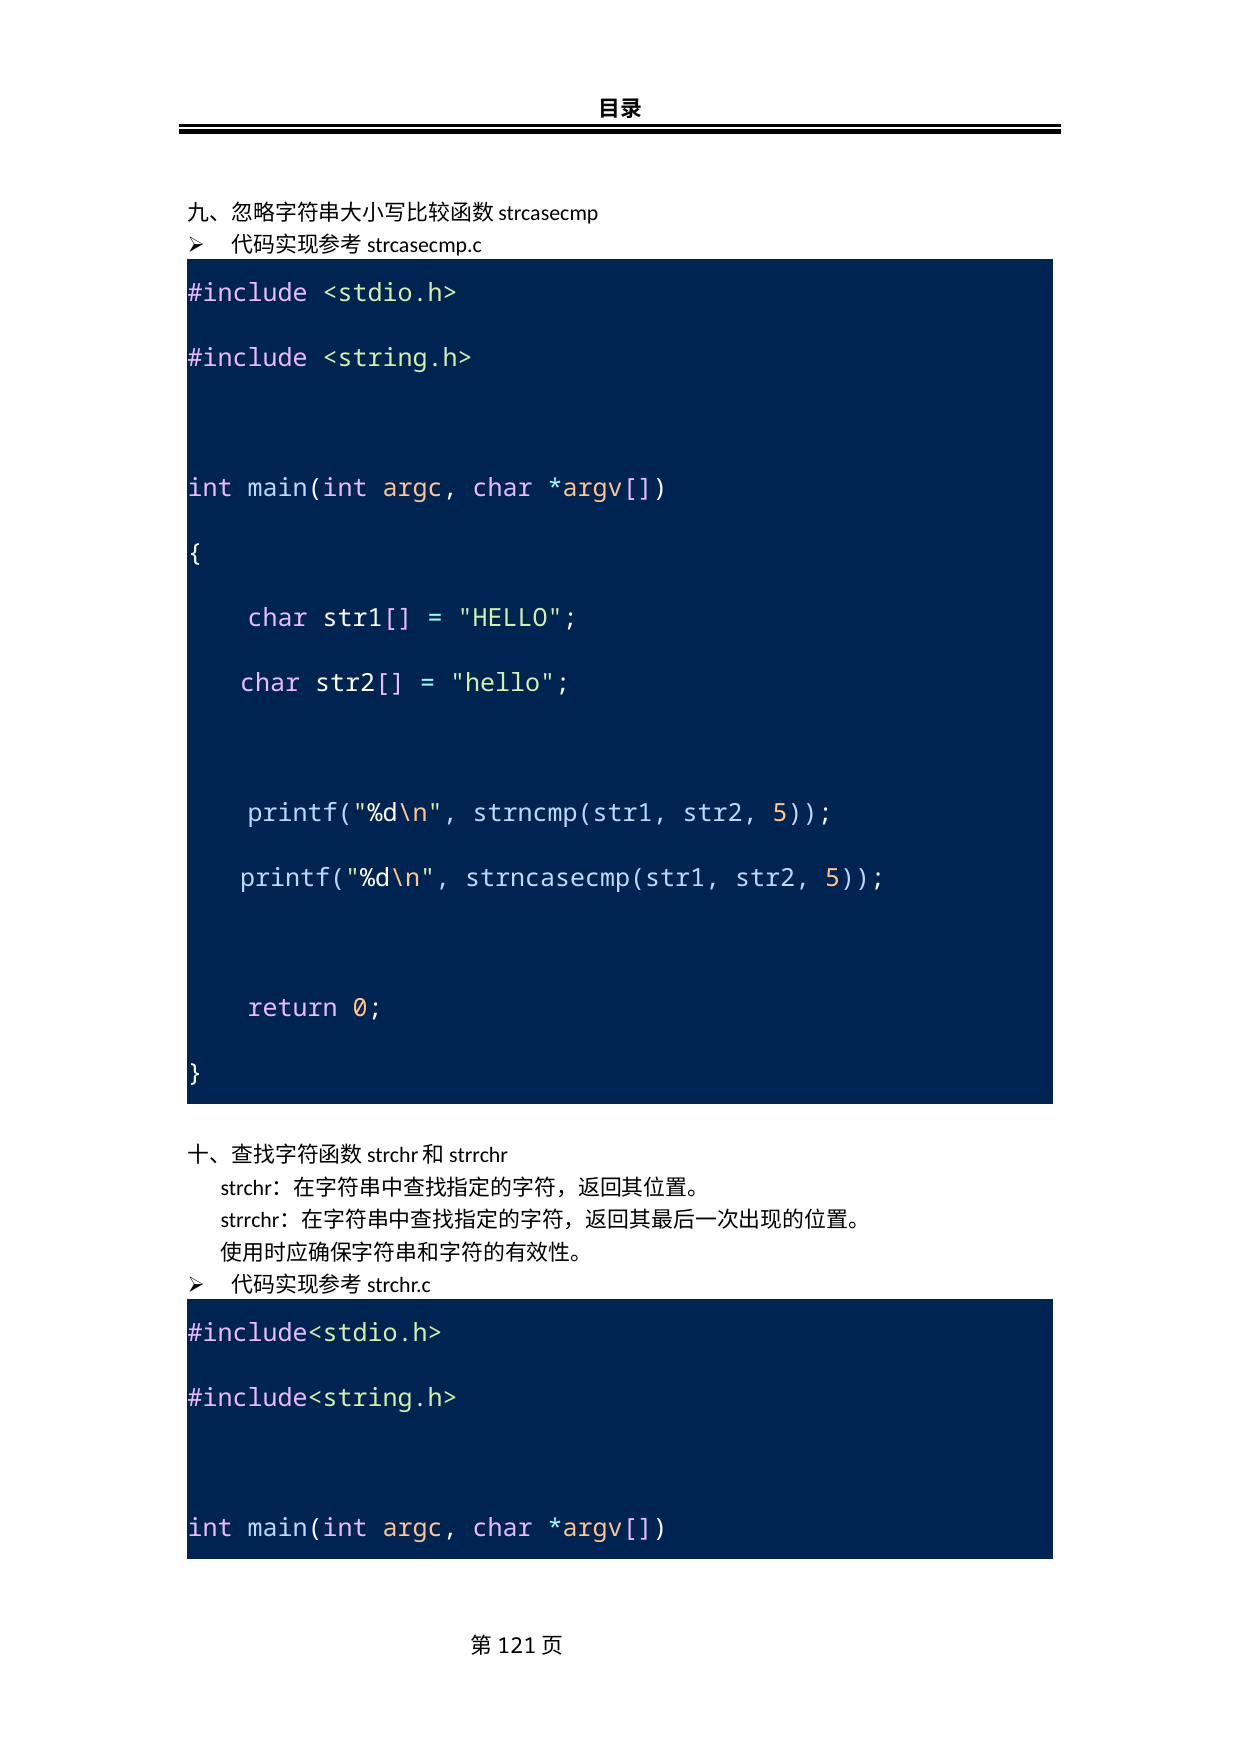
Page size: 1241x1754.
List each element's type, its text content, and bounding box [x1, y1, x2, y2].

text #include <string.h> [187, 324, 1053, 389]
text #include <stdio.h> [187, 259, 1053, 324]
text int main(int argc, char *argv[]) [187, 454, 1053, 519]
text int main(int argc, char *argv[]) [187, 1494, 1053, 1559]
text } [187, 1039, 1053, 1104]
text printf("%d\n", strncmp(str1, str2, 5)); [187, 779, 1053, 844]
list strrchr：在字符串中查找指定的字符，返回其最后一次出现的位置。 [187, 1202, 1053, 1234]
list strchr：在字符串中查找指定的字符，返回其位置。 [187, 1169, 1053, 1202]
text #include<stdio.h> [187, 1299, 1053, 1364]
text { [187, 519, 1053, 584]
list 十、查找字符函数strchr和strrchr [187, 1137, 1053, 1169]
list 使用时应确保字符串和字符的有效性。 [187, 1234, 1053, 1267]
list 代码实现参考strcasecmp.c [187, 227, 1053, 259]
text #include<string.h> [187, 1364, 1053, 1429]
text return 0; [187, 974, 1053, 1039]
text char str1[] = "HELLO"; [187, 584, 1053, 649]
list 代码实现参考strchr.c [187, 1267, 1053, 1299]
text char str2[] = "hello"; [187, 649, 1053, 714]
text printf("%d\n", strncasecmp(str1, str2, 5)); [187, 844, 1053, 909]
list 忽略字符串大小写比较函数strcasecmp [187, 194, 1053, 227]
